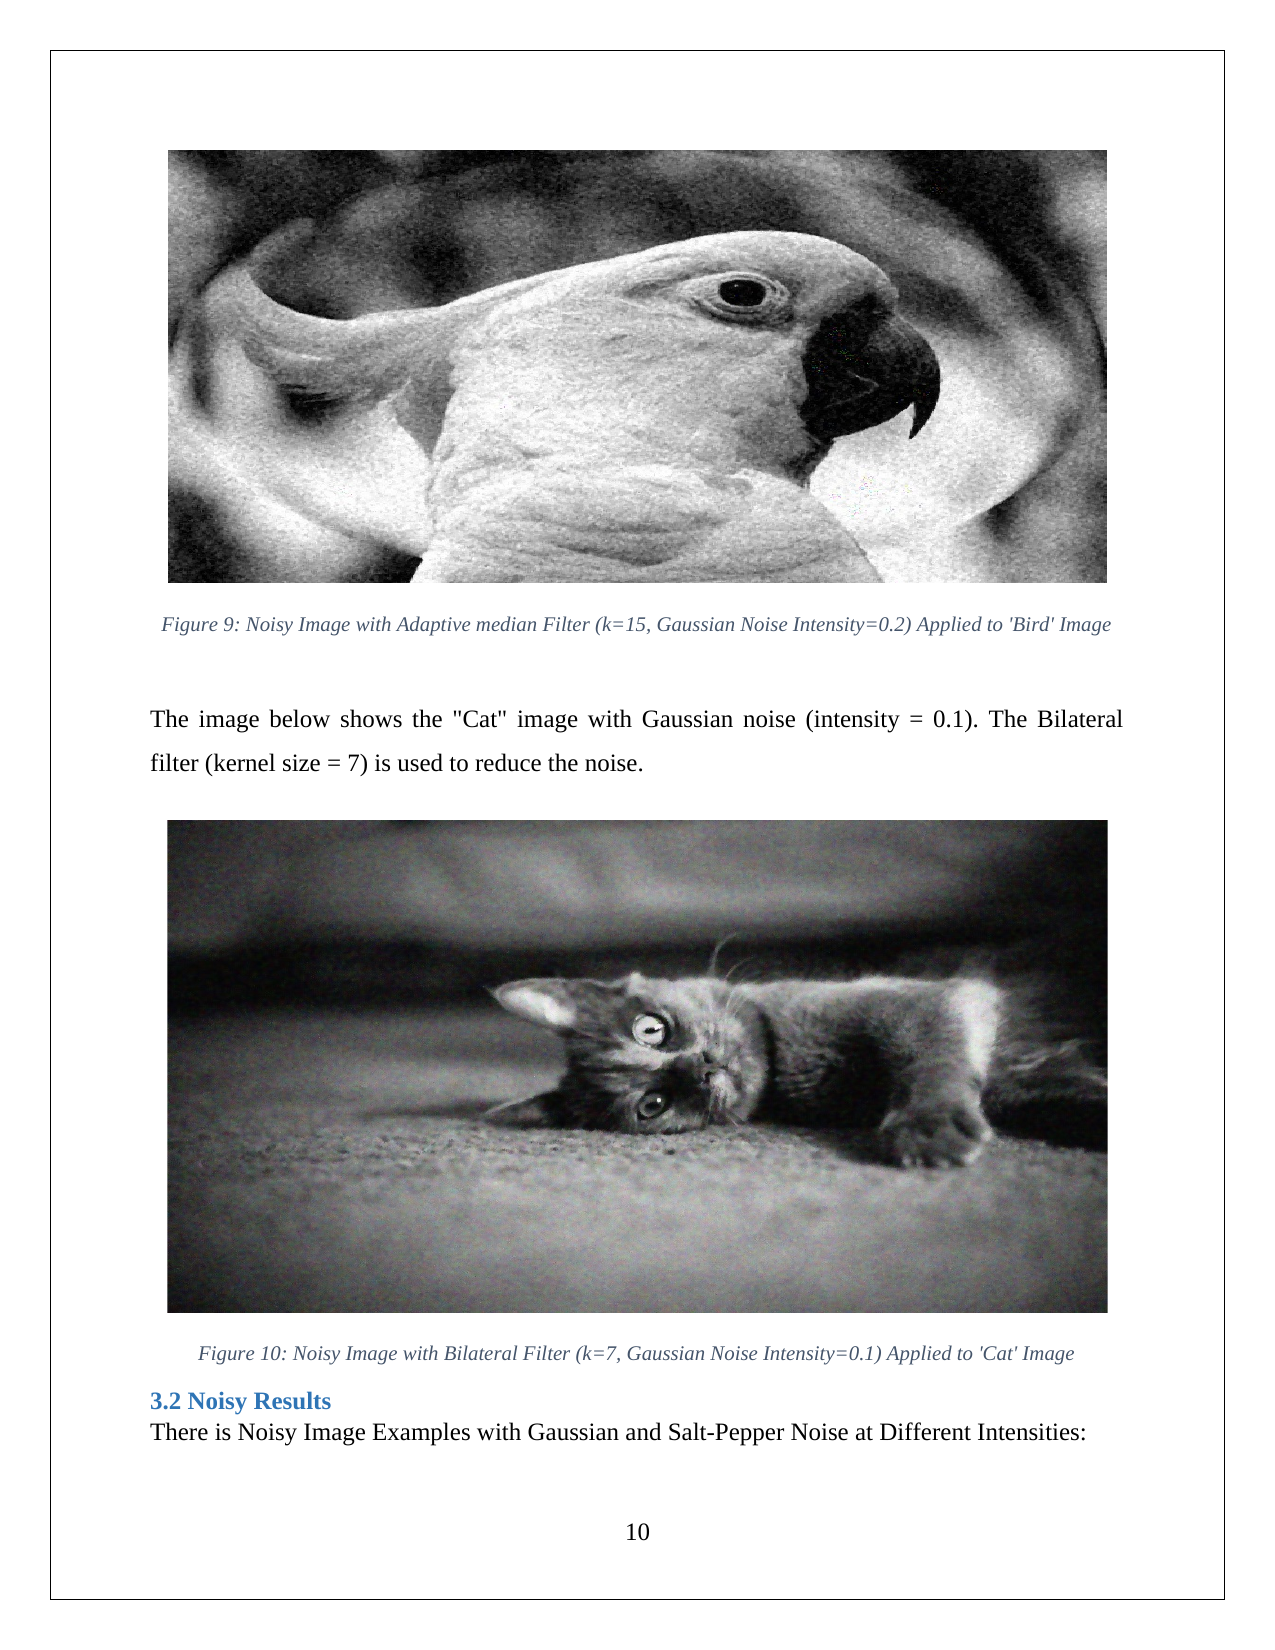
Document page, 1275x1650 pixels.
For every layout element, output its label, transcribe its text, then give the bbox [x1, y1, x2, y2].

text Figure 9: Noisy Image with Adaptive median Filter (k=15, Gaussian Noise Intensity=0.2) Applied to 'Bird' Image [150, 612, 1125, 636]
text Figure 10: Noisy Image with Bilateral Filter (k=7, Gaussian Noise Intensity=0.1) Applied to 'Cat' Image [150, 1341, 1125, 1365]
picture [167, 820, 1108, 1313]
subtitle 3.2 Noisy Results [150, 1386, 1125, 1415]
text The image below shows the "Cat" image with Gaussian noise (intensity = 0.1). The Bilateral filter (kernel size = 7) is used to reduce the noise. [150, 704, 1125, 776]
picture [168, 150, 1107, 583]
text There is Noisy Image Examples with Gaussian and Salt-Pepper Noise at Different Intensities: [150, 1417, 1125, 1446]
